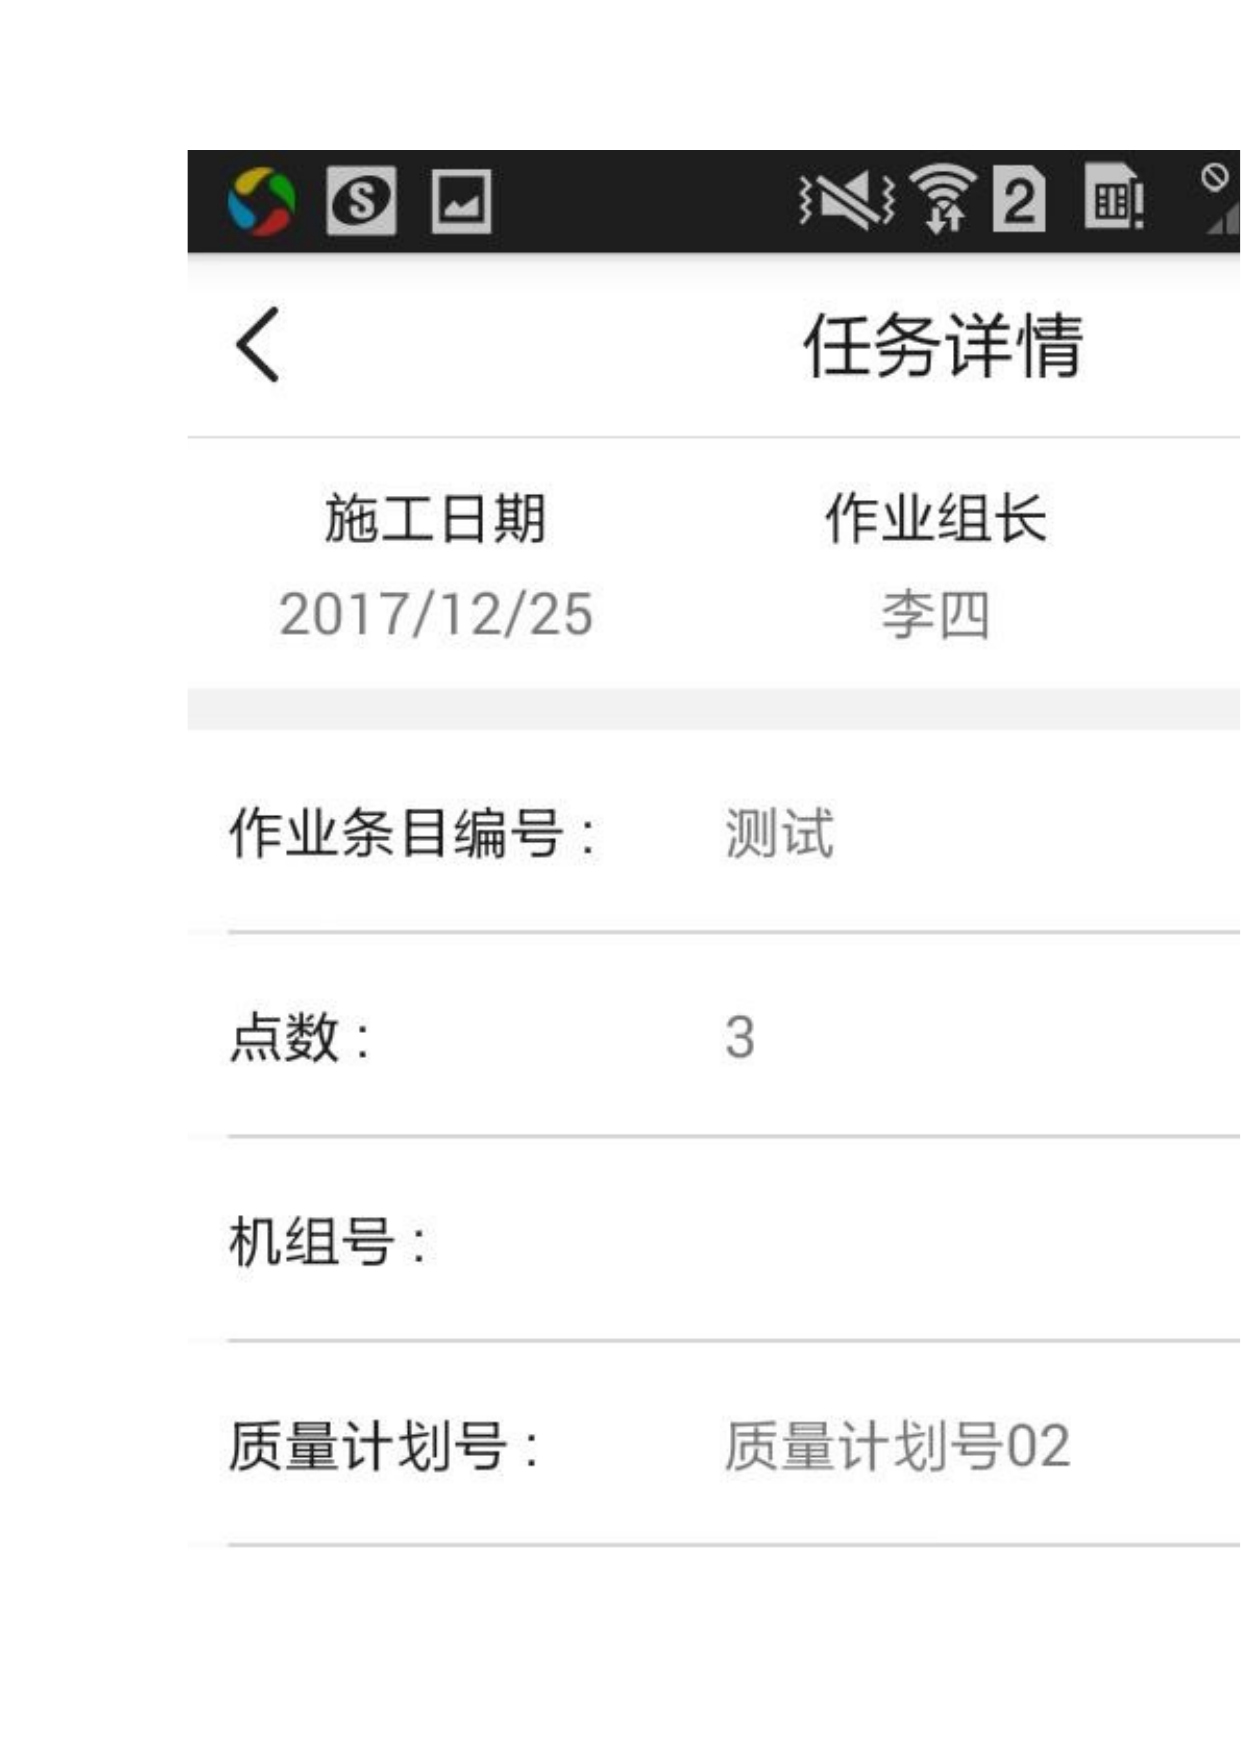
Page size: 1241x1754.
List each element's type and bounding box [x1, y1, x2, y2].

picture [187, 150, 1241, 1604]
